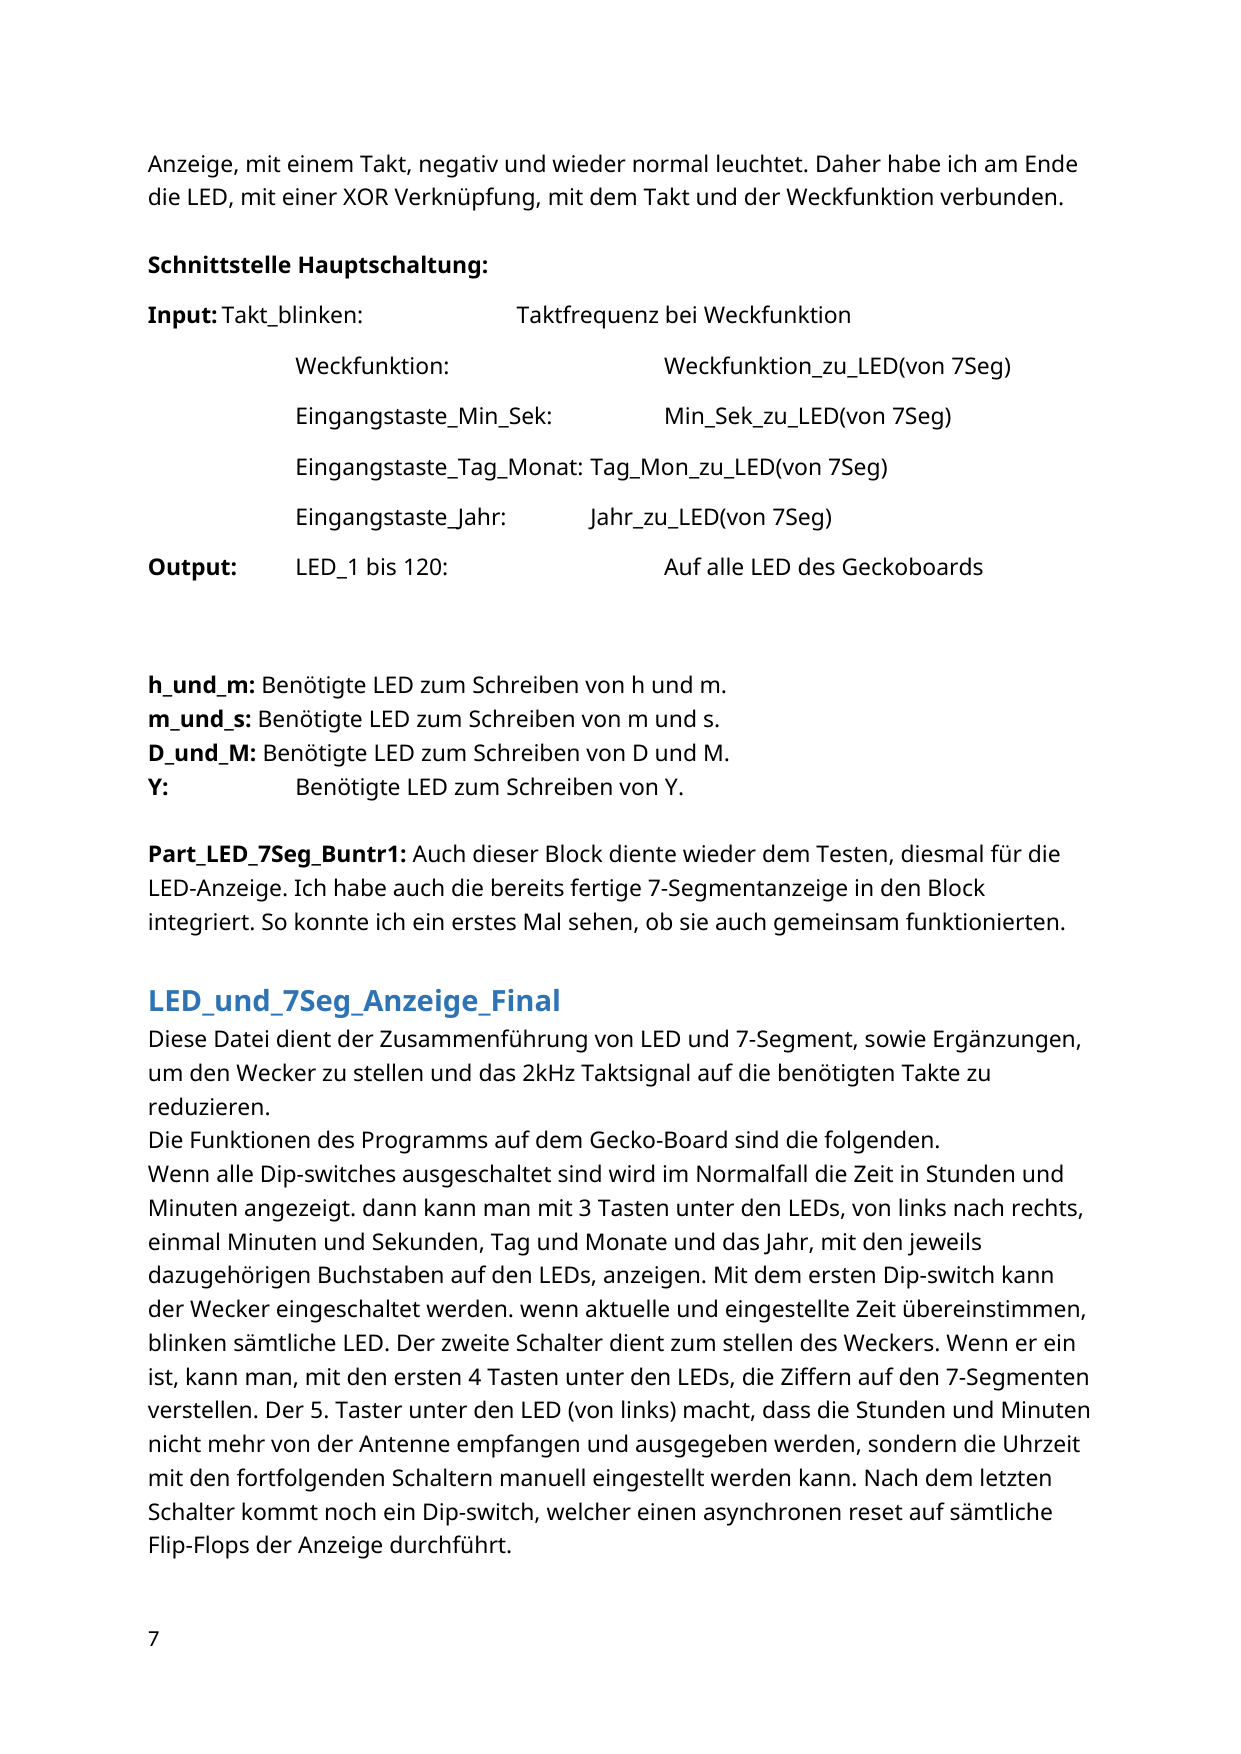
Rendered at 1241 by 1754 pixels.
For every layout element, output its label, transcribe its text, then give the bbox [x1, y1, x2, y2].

text Weckfunktion: Weckfunktion_zu_LED(von 7Seg) [148, 350, 1093, 381]
text D_und_M: Benötigte LED zum Schreiben von D und M. [148, 737, 1093, 768]
text Part_LED_7Seg_Buntr1: Auch dieser Block diente wieder dem Testen, diesmal für die LED-Anzeige. Ich habe auch die bereits fertige 7-Segmentanzeige in den Block integriert. So konnte ich ein erstes Mal sehen, ob sie auch gemeinsam funktionierten. [148, 838, 1093, 937]
text Eingangstaste_Jahr: Jahr_zu_LED(von 7Seg) [148, 501, 1093, 532]
text Input: Takt_blinken: Taktfrequenz bei Weckfunktion [148, 299, 1093, 331]
text Diese Datei dient der Zusammenführung von LED und 7-Segment, sowie Ergänzungen, um den Wecker zu stellen und das 2kHz Taktsignal auf die benötigten Takte zu reduzieren. [148, 1023, 1093, 1122]
text h_und_m: Benötigte LED zum Schreiben von h und m. [148, 669, 1093, 701]
text Schnittstelle Hauptschaltung: [148, 249, 1093, 280]
text Eingangstaste_Tag_Monat: Tag_Mon_zu_LED(von 7Seg) [148, 451, 1093, 482]
text Output: LED_1 bis 120: Auf alle LED des Geckoboards [148, 551, 1093, 583]
text Die Funktionen des Programms auf dem Gecko-Board sind die folgenden. Wenn alle Dip-switches ausgeschaltet sind wird im Normalfall die Zeit in Stunden und Minuten angezeigt. dann kann man mit 3 Tasten unter den LEDs, von links nach rechts, einmal Minuten und Sekunden, Tag und Monate und das Jahr, mit den jeweils dazugehörigen Buchstaben auf den LEDs, anzeigen. Mit dem ersten Dip-switch kann der Wecker eingeschaltet werden. wenn aktuelle und eingestellte Zeit übereinstimmen, blinken sämtliche LED. Der zweite Schalter dient zum stellen des Weckers. Wenn er ein ist, kann man, mit den ersten 4 Tasten unter den LEDs, die Ziffern auf den 7-Segmenten verstellen. Der 5. Taster unter den LED (von links) macht, dass die Stunden und Minuten nicht mehr von der Antenne empfangen und ausgegeben werden, sondern die Uhrzeit mit den fortfolgenden Schaltern manuell eingestellt werden kann. Nach dem letzten Schalter kommt noch ein Dip-switch, welcher einen asynchronen reset auf sämtliche Flip-Flops der Anzeige durchführt. [148, 1124, 1093, 1561]
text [148, 148, 1093, 213]
subtitle LED_und_7Seg_Anzeige_Final [148, 980, 1093, 1020]
text m_und_s: Benötigte LED zum Schreiben von m und s. [148, 703, 1093, 734]
text Eingangstaste_Min_Sek: Min_Sek_zu_LED(von 7Seg) [148, 400, 1093, 431]
text Y: Benötigte LED zum Schreiben von Y. [148, 771, 1093, 802]
